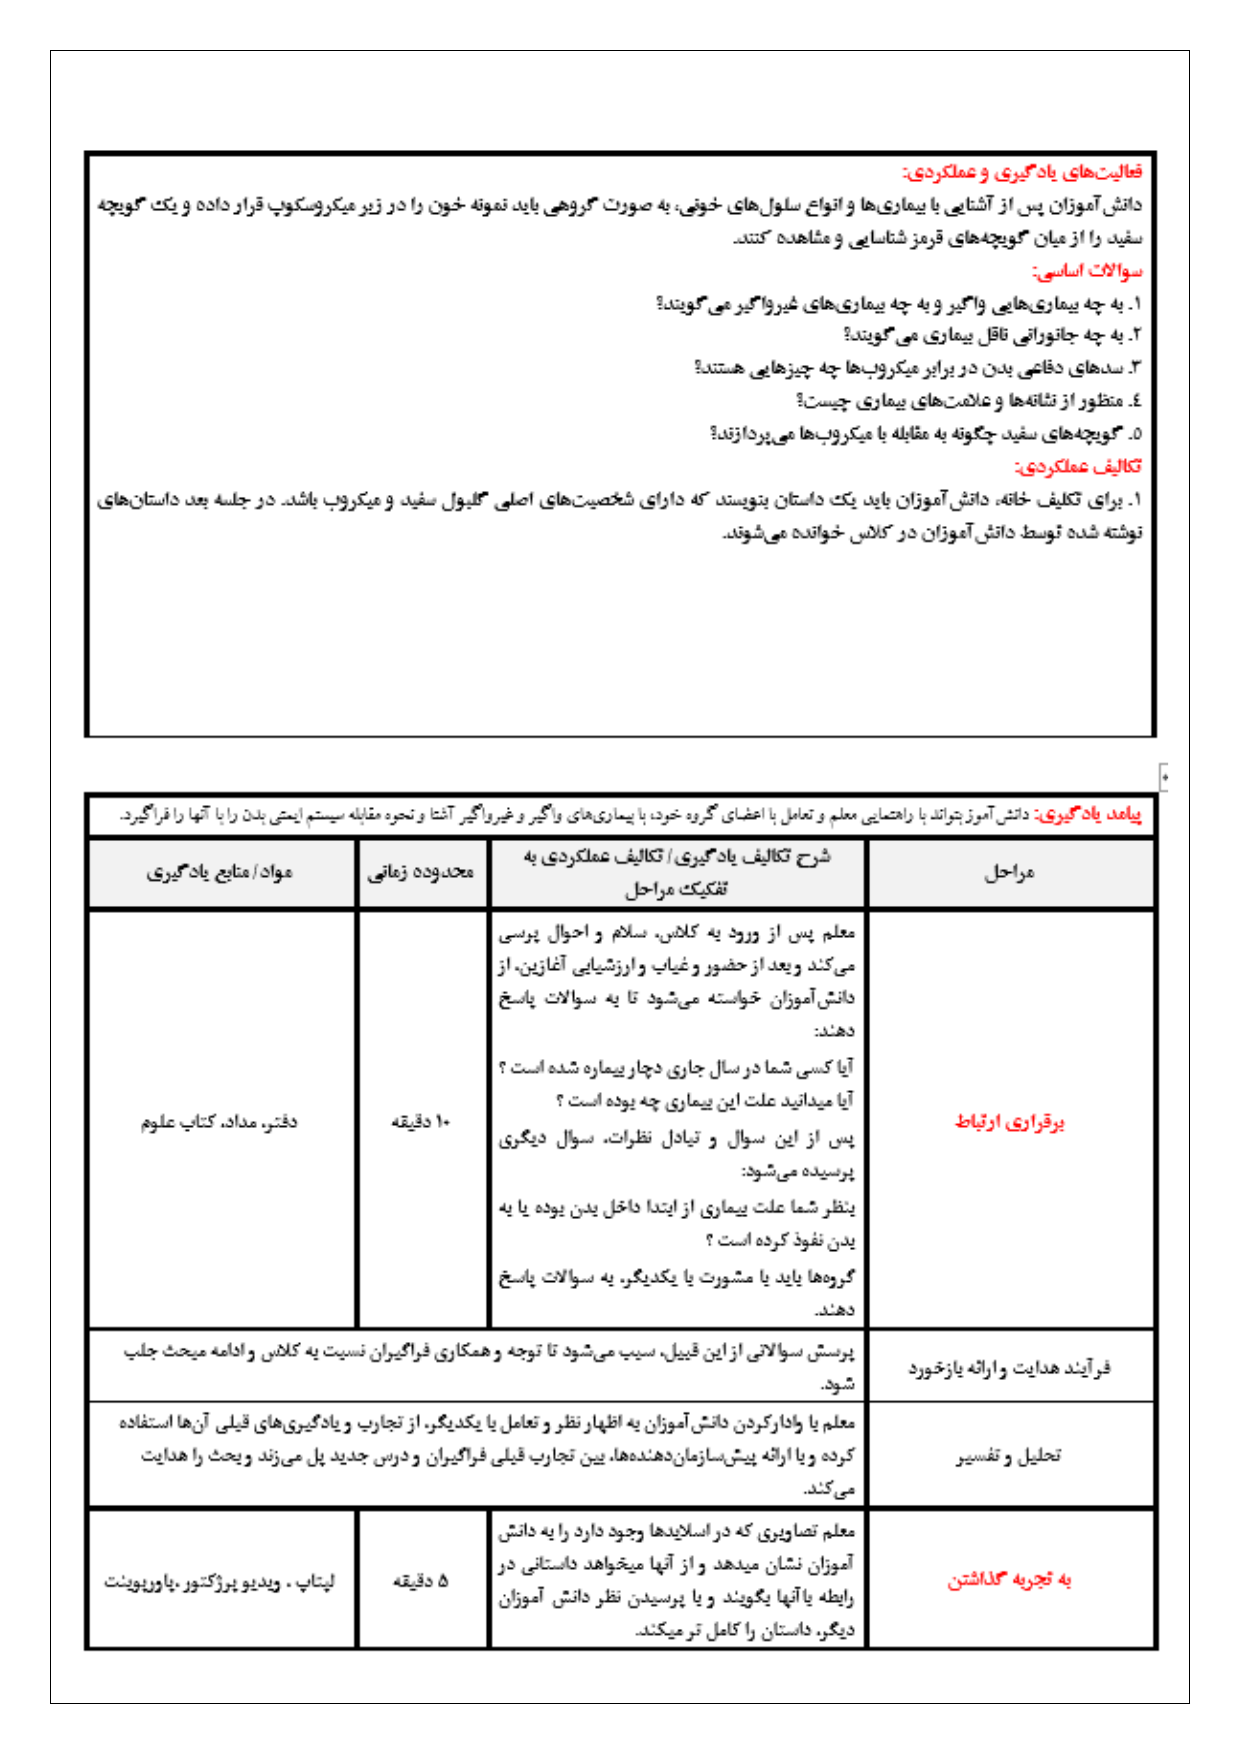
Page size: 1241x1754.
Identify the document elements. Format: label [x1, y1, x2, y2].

picture [71, 150, 1169, 1659]
